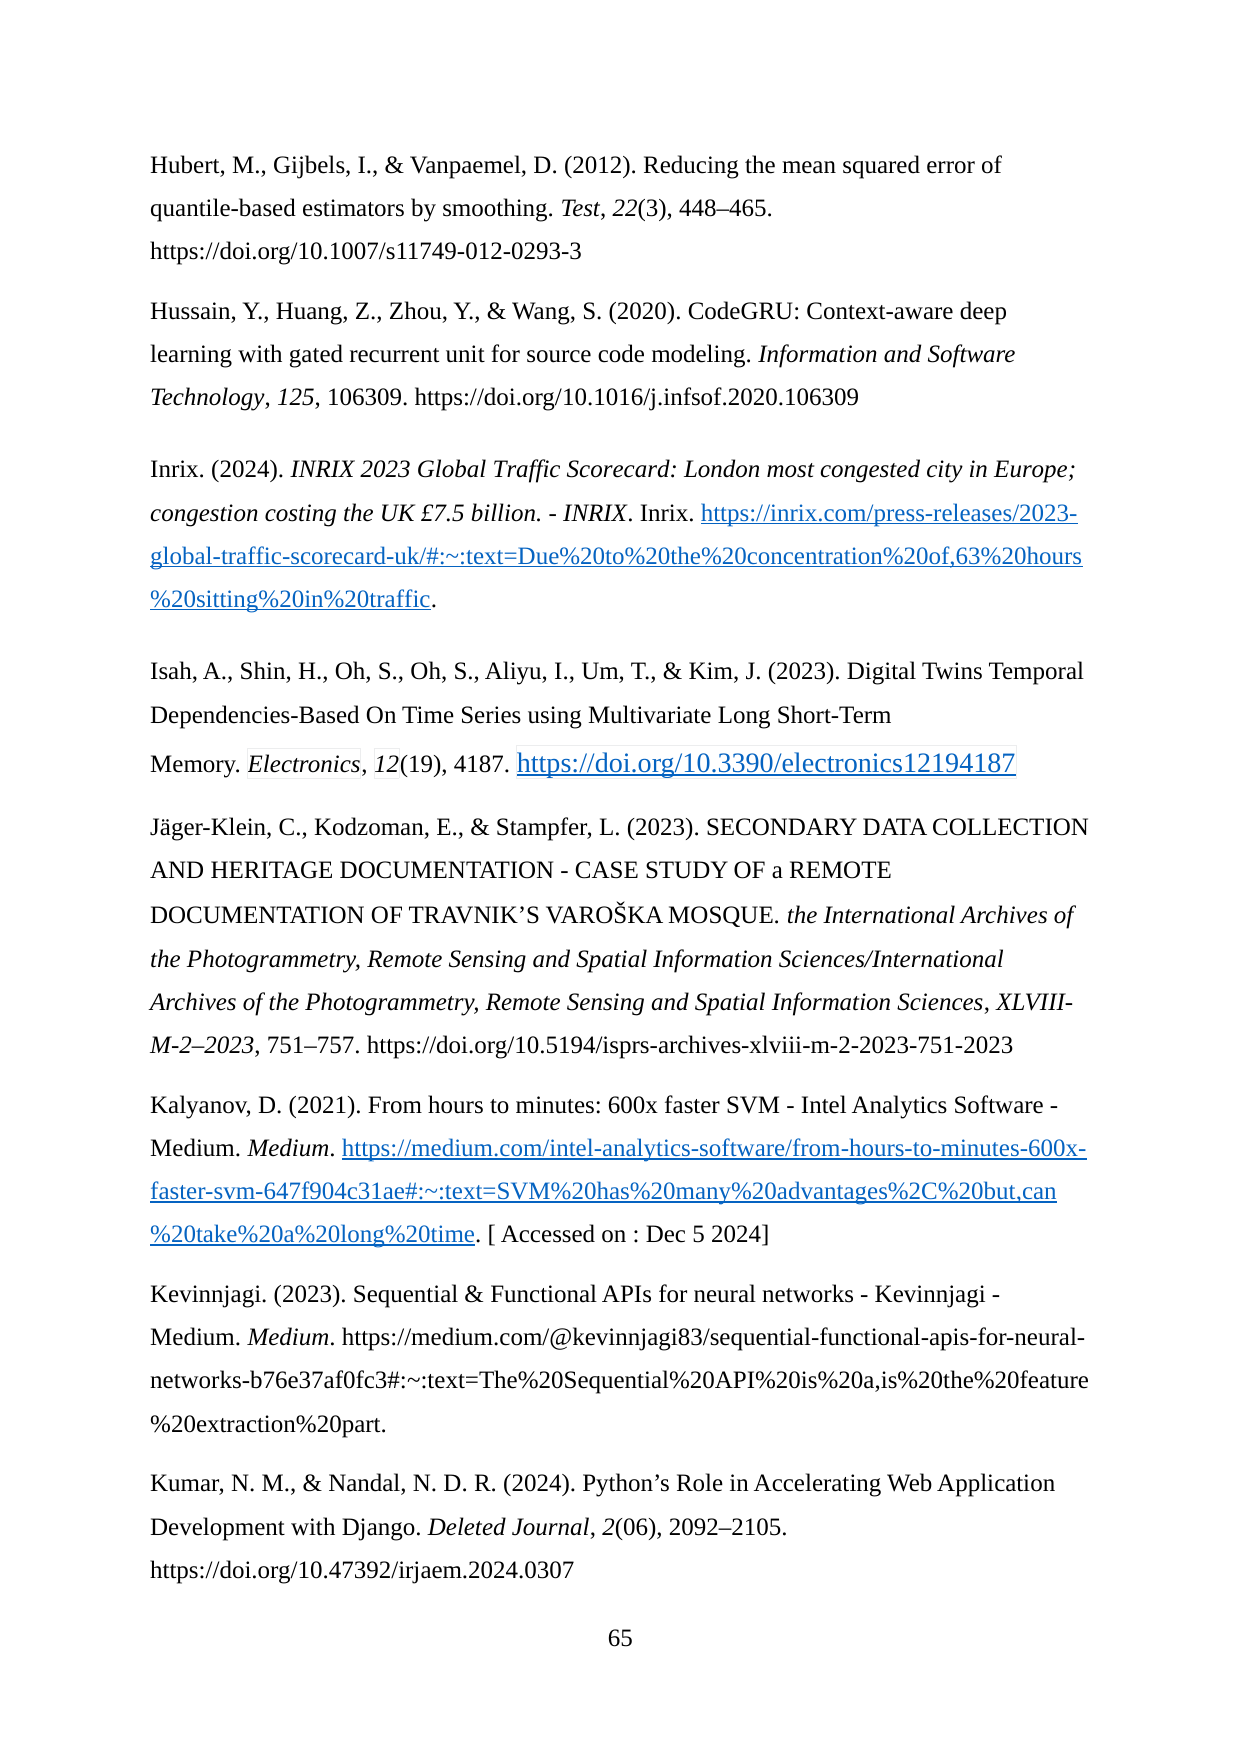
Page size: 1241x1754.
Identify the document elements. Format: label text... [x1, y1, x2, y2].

text Kumar, N. M., & Nandal, N. D. R. (2024). Python’s Role in Accelerating Web Application Development with Django. Deleted Journal, 2(06), 2092–2105. https://doi.org/10.47392/irjaem.2024.0307 [150, 1468, 1090, 1583]
text Isah, A., Shin, H., Oh, S., Oh, S., Aliyu, I., Um, T., & Kim, J. (2023). Digital Twins Temporal Dependencies-Based On Time Series using Multivariate Long Short-Term Memory. Electronics, 12(19), 4187. https://doi.org/10.3390/electronics12194187 [150, 656, 1090, 779]
text Hussain, Y., Huang, Z., Zhou, Y., & Wang, S. (2020). CodeGRU: Context-aware deep learning with gated recurrent unit for source code modeling. Information and Software Technology, 125, 106309. https://doi.org/10.1016/j.infsof.2020.106309 [150, 296, 1090, 411]
text Kalyanov, D. (2021). From hours to minutes: 600x faster SVM - Intel Analytics Software - Medium. Medium. https://medium.com/intel-analytics-software/from-hours-to-minutes-600x-faster-svm-647f904c31ae#:~:text=SVM%20has%20many%20advantages%2C%20but,can%20take%20a%20long%20time. [ Accessed on : Dec 5 2024] [150, 1090, 1090, 1248]
text Jäger-Klein, C., Kodzoman, E., & Stampfer, L. (2023). SECONDARY DATA COLLECTION AND HERITAGE DOCUMENTATION - CASE STUDY OF a REMOTE DOCUMENTATION OF TRAVNIK’S VAROŠKA MOSQUE. the International Archives of the Photogrammetry, Remote Sensing and Spatial Information Sciences/International Archives of the Photogrammetry, Remote Sensing and Spatial Information Sciences, XLVIII-M-2–2023, 751–757. https://doi.org/10.5194/isprs-archives-xlviii-m-2-2023-751-2023 [150, 812, 1090, 1059]
text Kevinnjagi. (2023). Sequential & Functional APIs for neural networks - Kevinnjagi - Medium. Medium. https://medium.com/@kevinnjagi83/sequential-functional-apis-for-neural-networks-b76e37af0fc3#:~:text=The%20Sequential%20API%20is%20a,is%20the%20feature%20extraction%20part. [150, 1279, 1090, 1437]
text Hubert, M., Gijbels, I., & Vanpaemel, D. (2012). Reducing the mean squared error of quantile-based estimators by smoothing. Test, 22(3), 448–465. https://doi.org/10.1007/s11749-012-0293-3 [150, 150, 1090, 265]
text Inrix. (2024). INRIX 2023 Global Traffic Scorecard: London most congested city in Europe; congestion costing the UK £7.5 billion. - INRIX. Inrix. https://inrix.com/press-releases/2023-global-traffic-scorecard-uk/#:~:text=Due%20to%20the%20concentration%20of,63%20hours%20sitting%20in%20traffic. [150, 454, 1090, 613]
